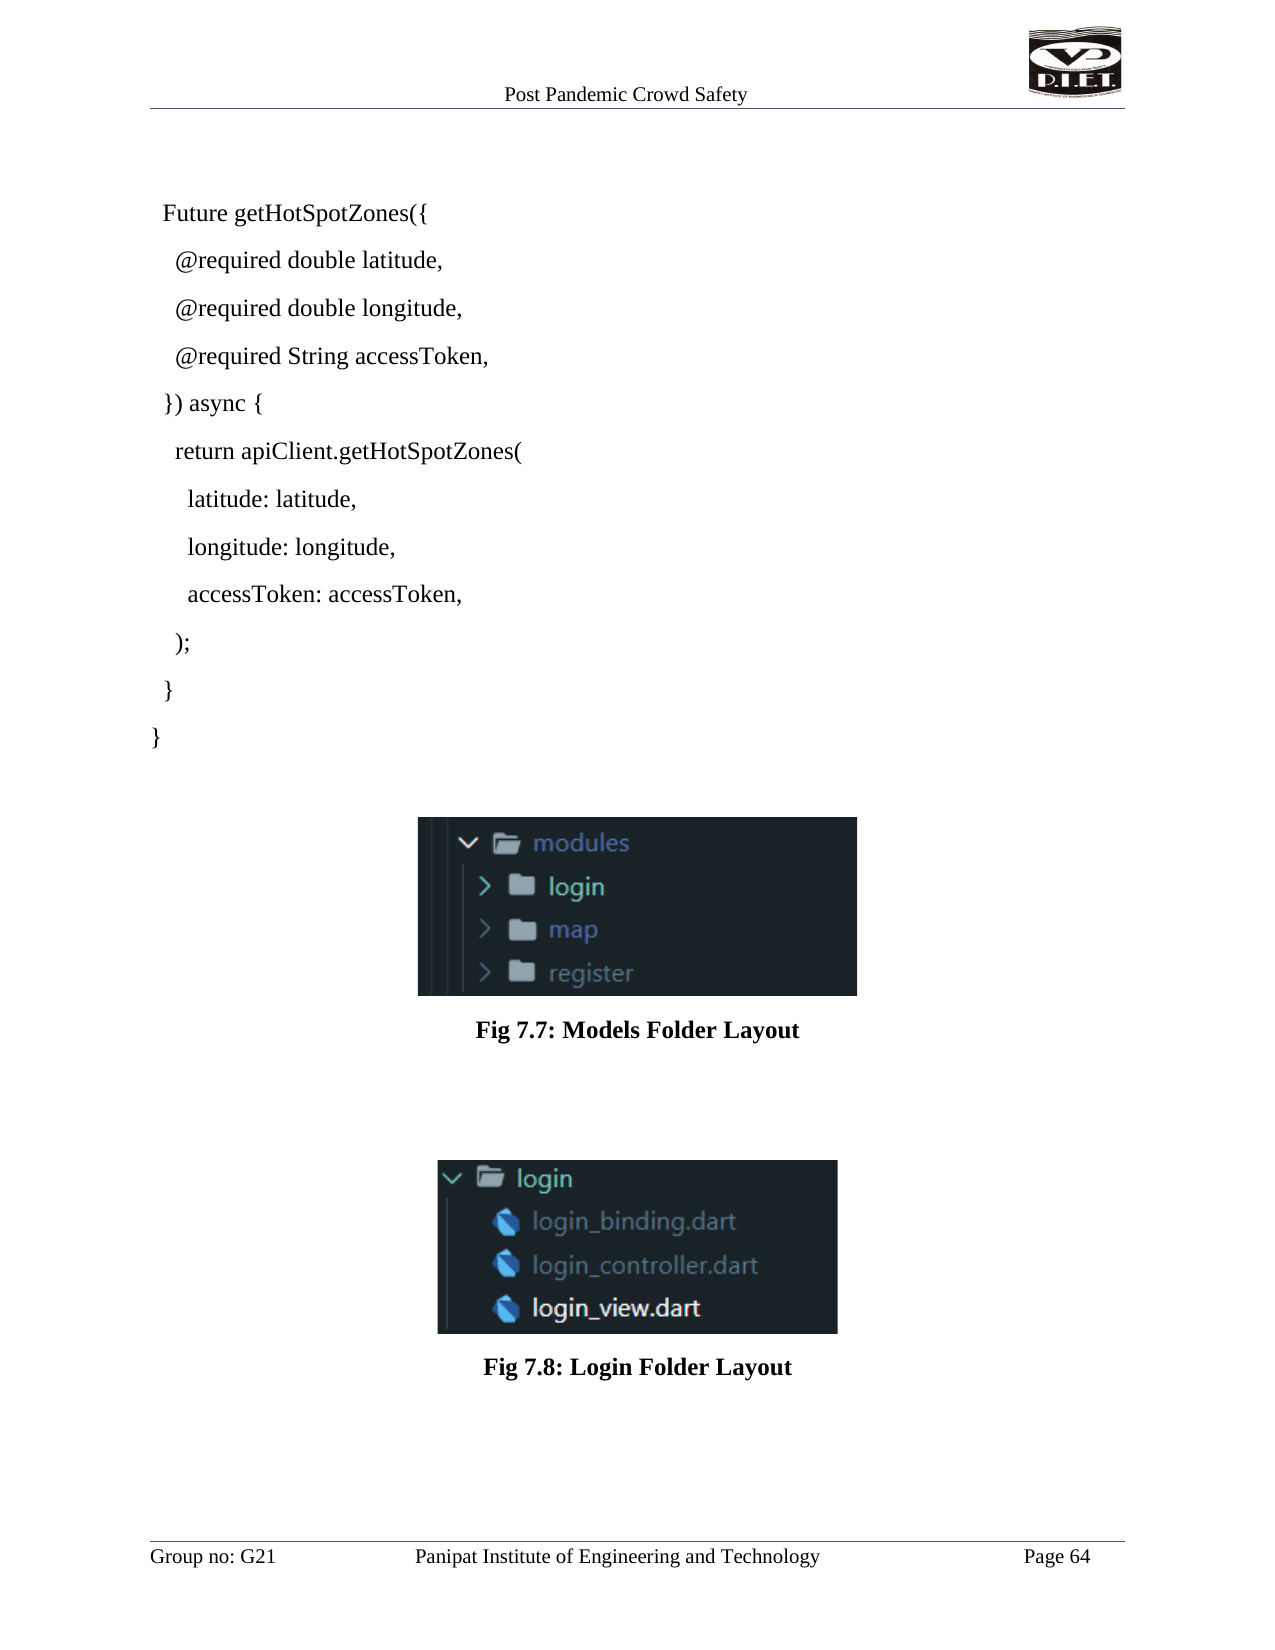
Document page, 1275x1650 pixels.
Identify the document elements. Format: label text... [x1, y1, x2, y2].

text latitude: latitude, [150, 484, 1125, 513]
text } [150, 722, 1125, 751]
text } [150, 675, 1125, 703]
text accessToken: accessToken, [150, 579, 1125, 608]
picture [437, 1160, 838, 1334]
text Fig 7.8: Login Folder Layout [150, 1352, 1125, 1381]
text ); [150, 627, 1125, 656]
text @required double latitude, [150, 245, 1125, 274]
picture [1029, 23, 1122, 101]
text @required double longitude, [150, 293, 1125, 322]
text @required String accessToken, [150, 341, 1125, 369]
text longitude: longitude, [150, 532, 1125, 560]
picture [417, 817, 858, 996]
text Future getHotSpotZones({ [150, 198, 1125, 226]
text Fig 7.7: Models Folder Layout [150, 1015, 1125, 1044]
text return apiClient.getHotSpotZones( [150, 436, 1125, 465]
text }) async { [150, 388, 1125, 417]
